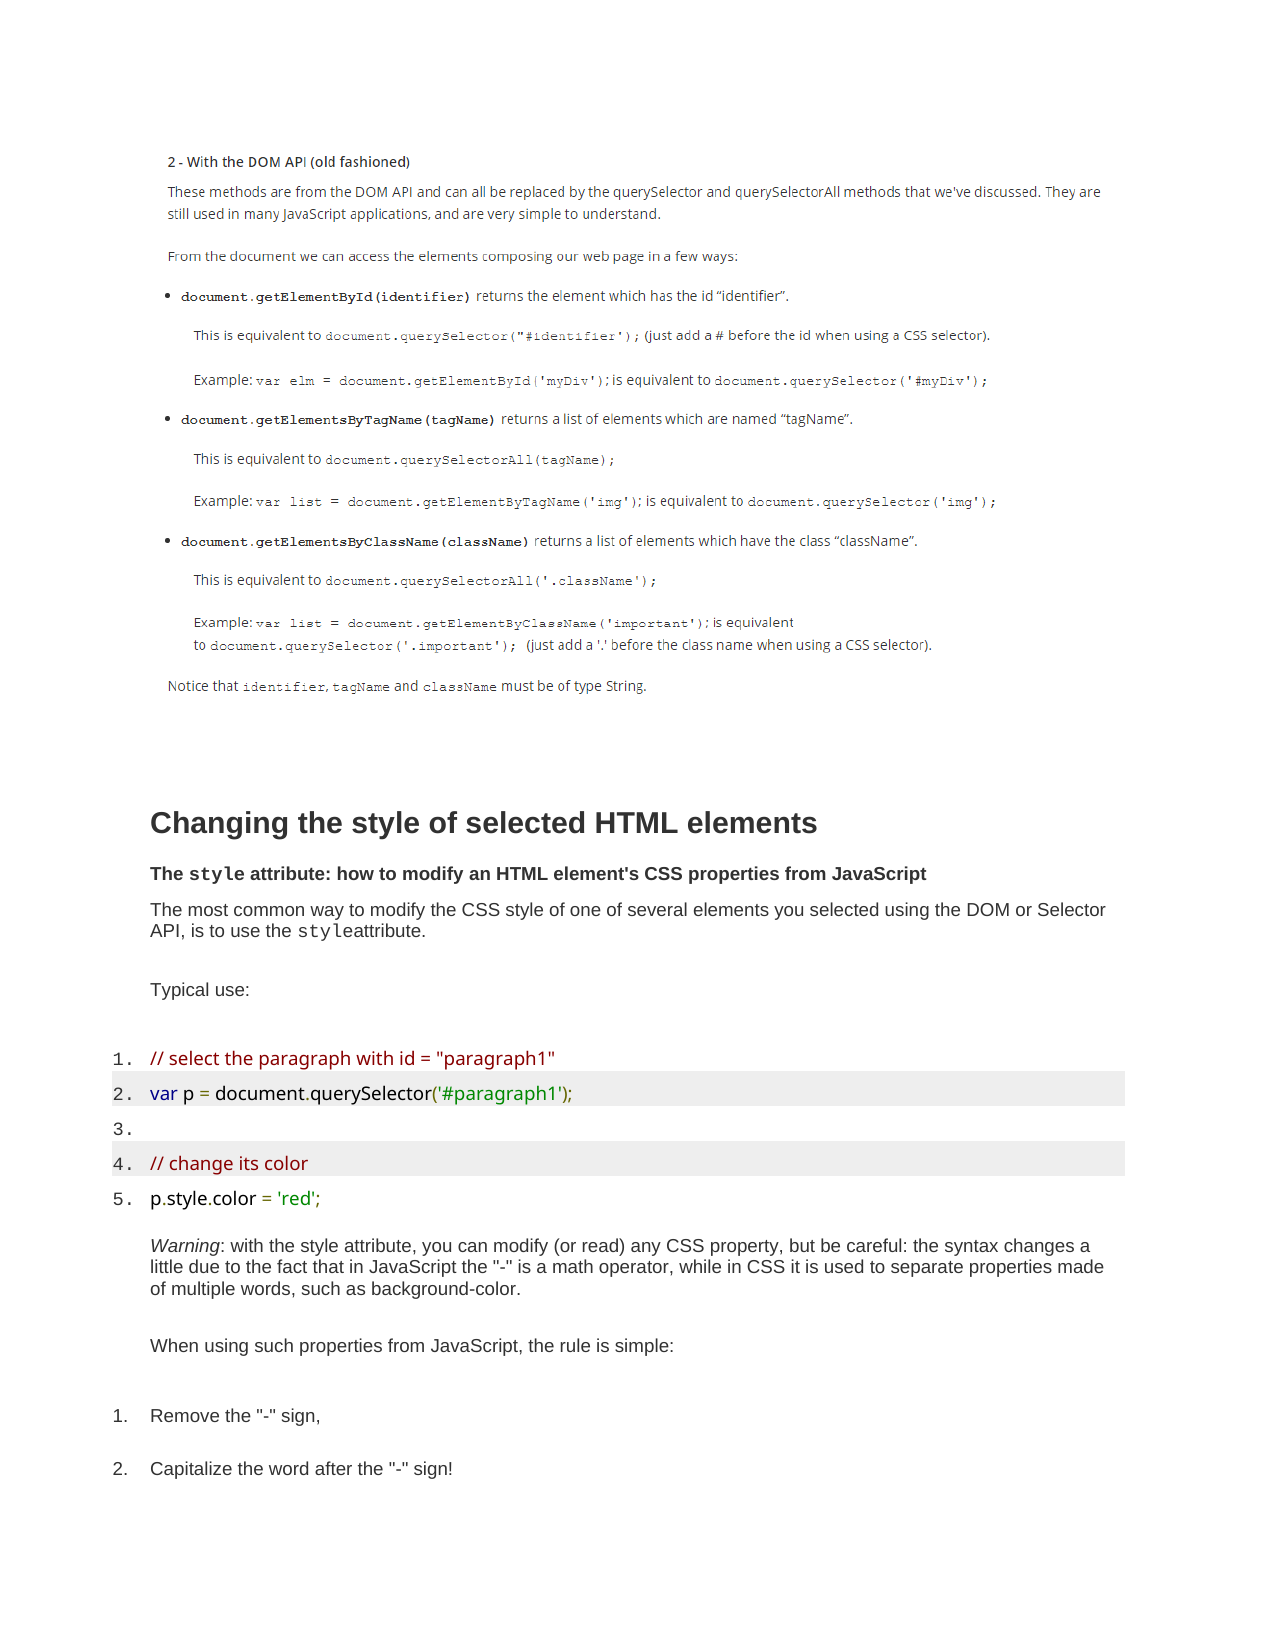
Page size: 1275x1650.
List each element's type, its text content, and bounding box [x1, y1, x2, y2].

list var p = document.querySelector('#paragraph1'); [112, 1071, 1125, 1106]
picture [150, 150, 1125, 705]
text The most common way to modify the CSS style of one of several elements you selected using the DOM or Selector API, is to use the styleattribute. [150, 898, 1125, 943]
list Capitalize the word after the "-" sign! [112, 1444, 1125, 1479]
list p.style.color = 'red'; [112, 1176, 1125, 1211]
text Typical use: [150, 978, 1125, 1000]
text Warning: with the style attribute, you can modify (or read) any CSS property, but be careful: the syntax changes a little due to the fact that in JavaScript the "-" is a math operator, while in CSS it is used to separate properties made of multiple words, such as background-color. [150, 1234, 1125, 1299]
text When using such properties from JavaScript, the rule is simple: [150, 1334, 1125, 1356]
text The style attribute: how to modify an HTML element's CSS properties from JavaScript [150, 851, 1125, 886]
list // select the paragraph with id = "paragraph1" [112, 1036, 1125, 1071]
text Changing the style of selected HTML elements [150, 804, 1125, 839]
list // change its color [112, 1141, 1125, 1176]
list Remove the "-" sign, [112, 1392, 1125, 1427]
